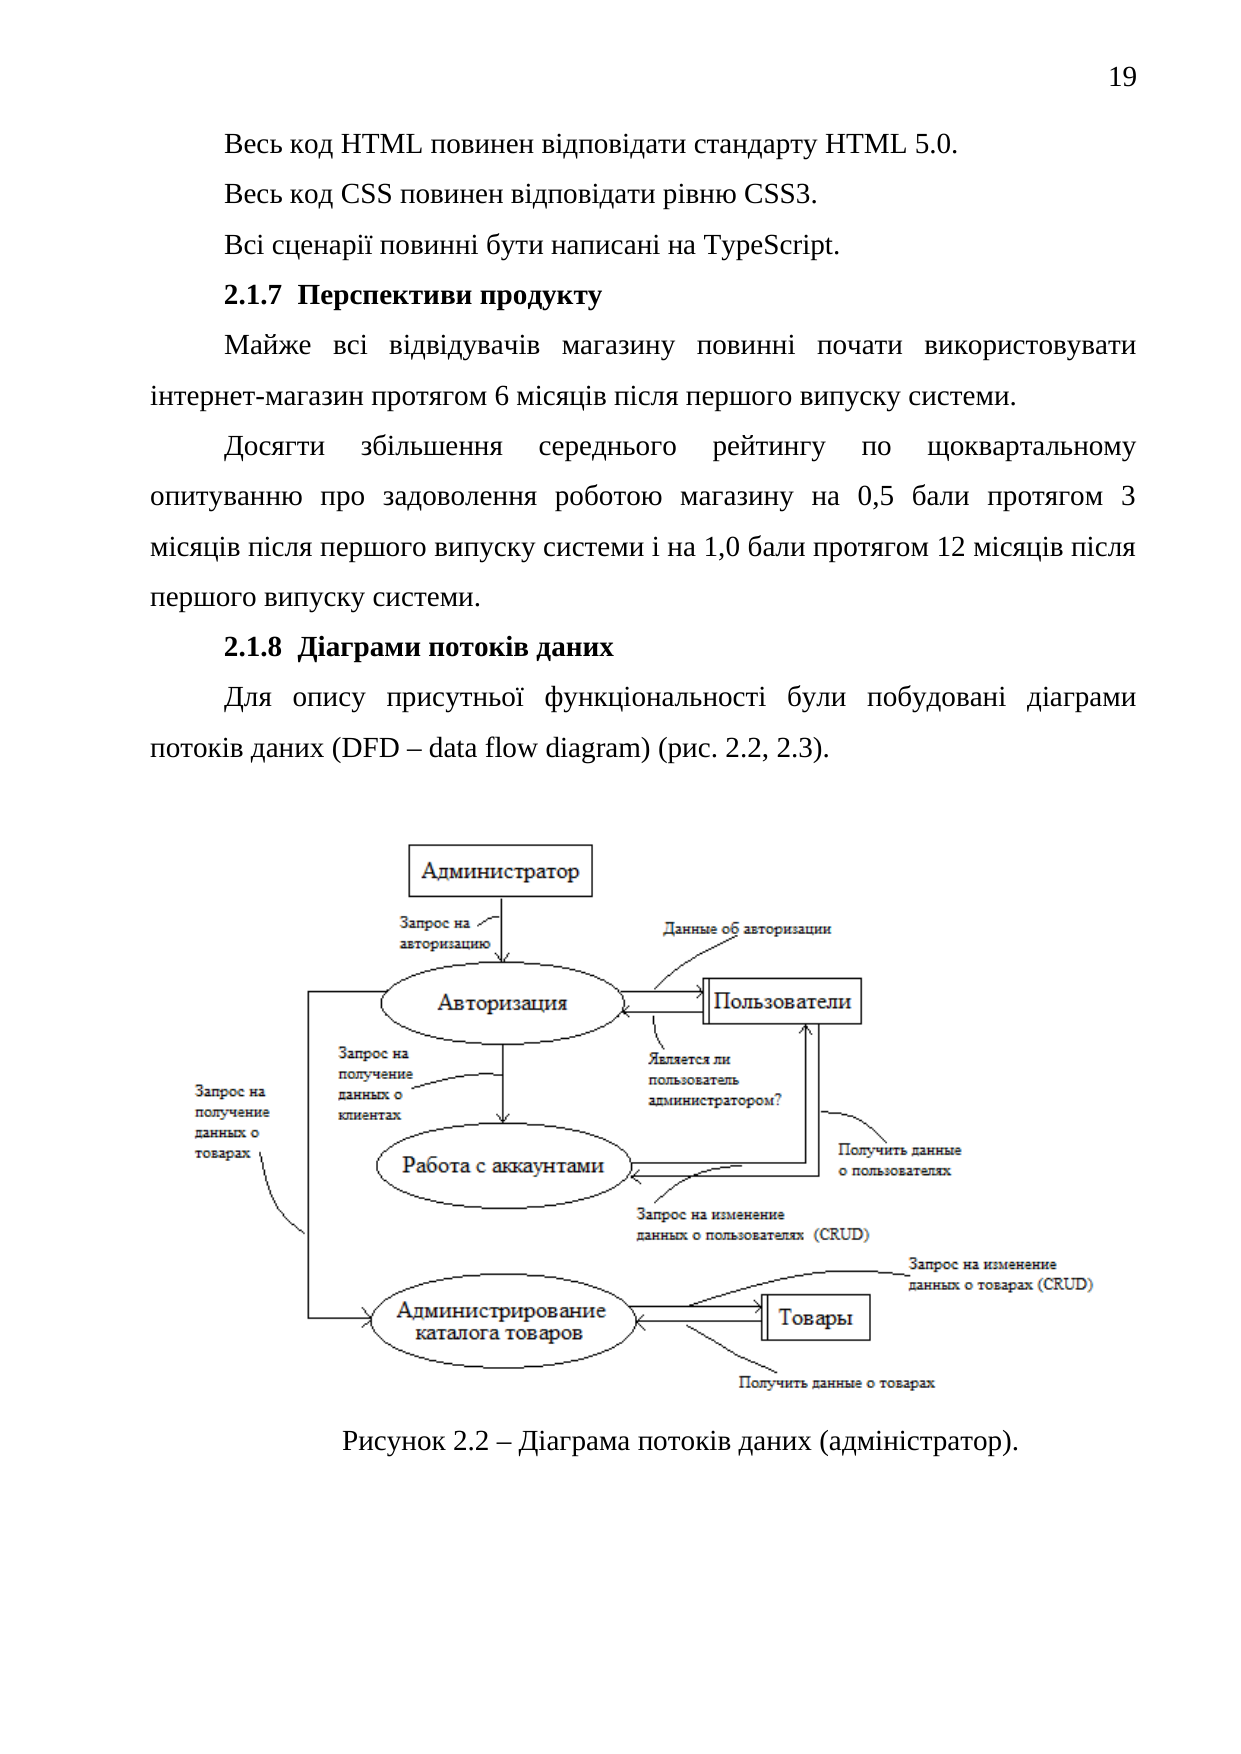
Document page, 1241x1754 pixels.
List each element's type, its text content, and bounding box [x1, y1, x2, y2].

text Для опису присутньої функціональності були побудовані діаграми потоків даних (DFD – data flow diagram) (рис. 2.2, 2.3). [150, 679, 1137, 763]
picture [182, 830, 1105, 1407]
list Перспективи продукту [150, 277, 1137, 311]
text Весь код CSS повинен відповідати рівню CSS3. [150, 176, 1137, 210]
text Майже всі відвідувачів магазину повинні почати використовувати інтернет-магазин протягом 6 місяців після першого випуску системи. [150, 327, 1137, 411]
text Весь код HTML повинен відповідати стандарту HTML 5.0. [150, 126, 1137, 160]
list Діаграми потоків даних [150, 629, 1137, 663]
text Досягти збільшення середнього рейтингу по щоквартальному опитуванню про задоволення роботою магазину на 0,5 бали протягом 3 місяців після першого випуску системи і на 1,0 бали протягом 12 місяців після першого випуску системи. [150, 428, 1137, 612]
text Рисунок 2.2 – Діаграма потоків даних (адміністратор). [150, 1423, 1137, 1456]
text Всі сценарії повинні бути написані на TypeScript. [150, 227, 1137, 260]
